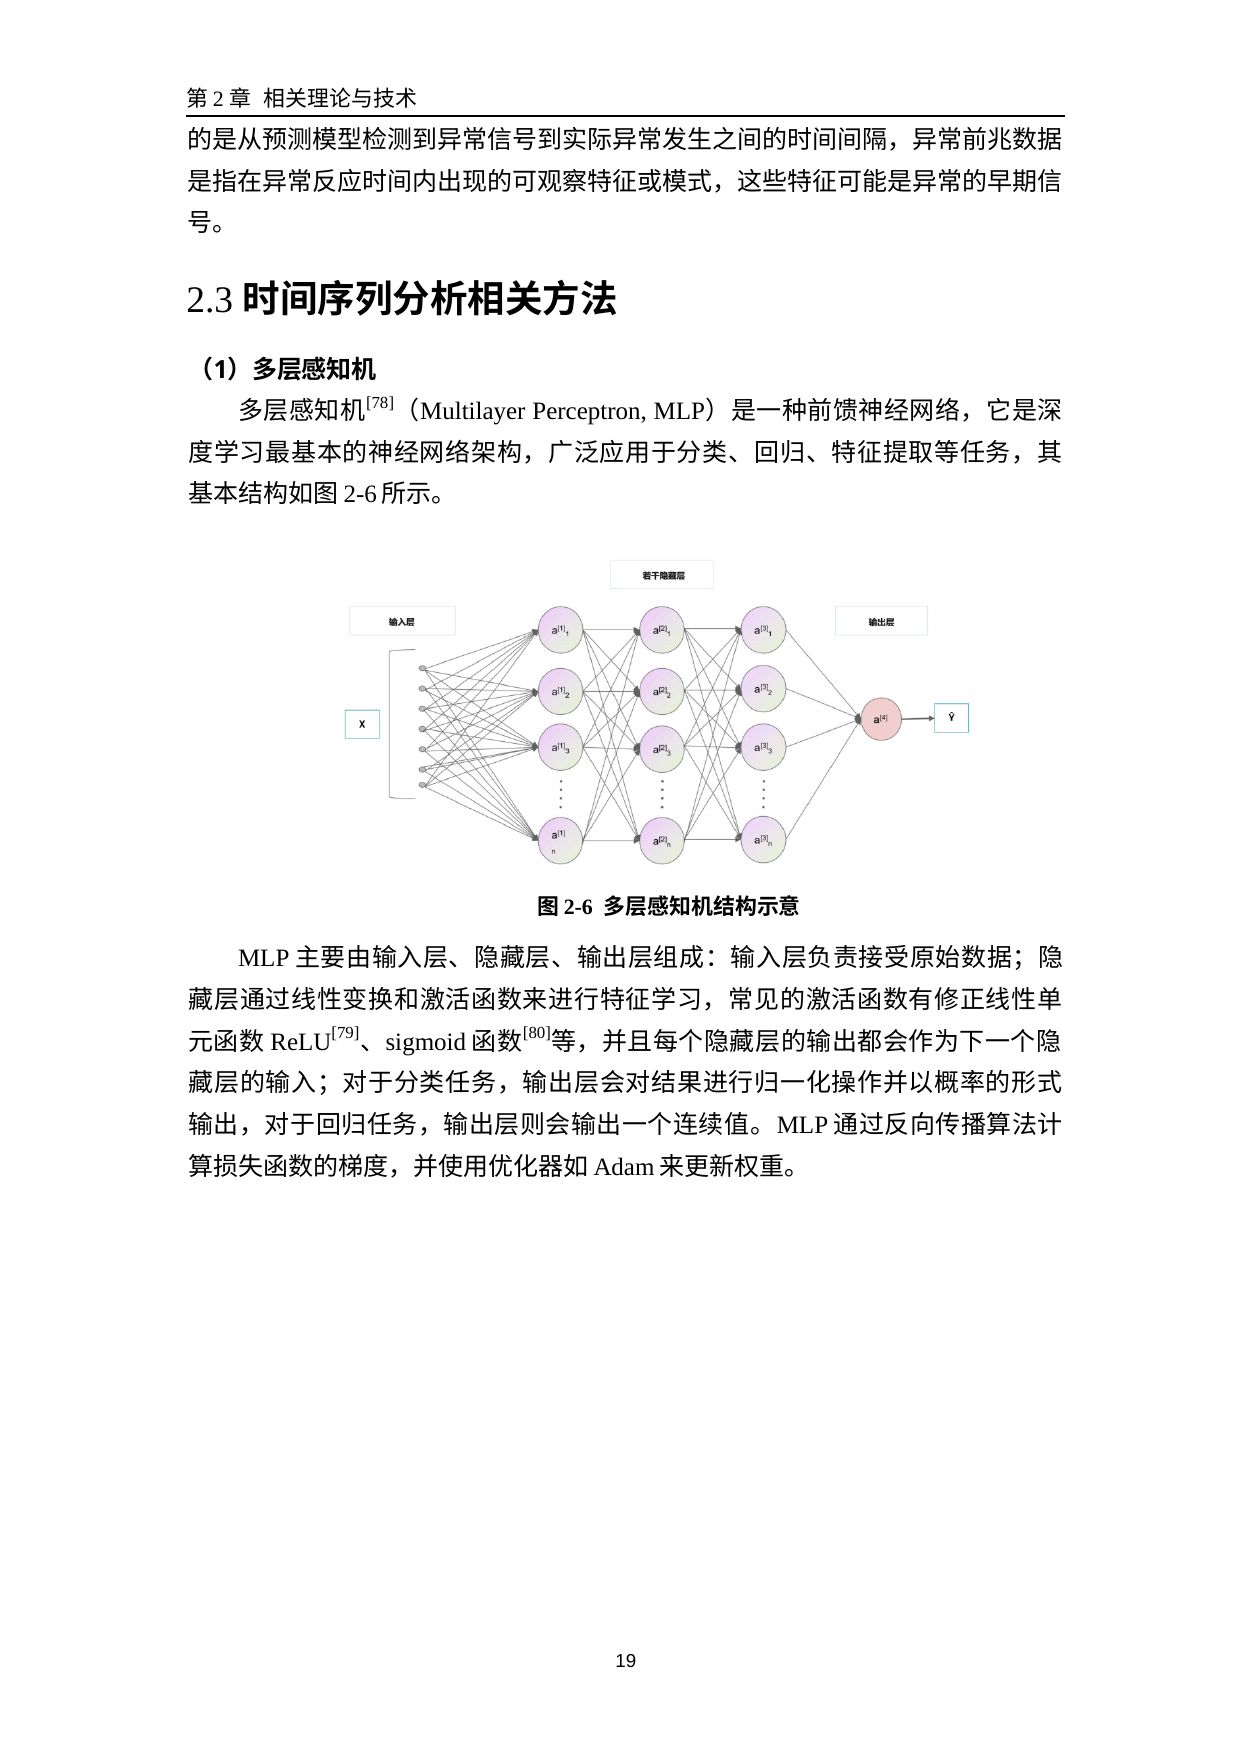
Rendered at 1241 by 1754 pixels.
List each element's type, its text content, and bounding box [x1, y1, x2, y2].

text 多层感知机[79]（Multilayer Perceptron, MLP）是一种前馈神经网络，它是深度学习最基本的神经网络架构，广泛应用于分类、回归、特征提取等任务，其基本结构如图2-6所示。 [188, 386, 1063, 511]
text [188, 117, 1065, 242]
picture [325, 544, 976, 872]
subtitle 时间序列分析相关方法 [186, 269, 1065, 323]
text MLP主要由输入层、隐藏层、输出层组成：输入层负责接受原始数据；隐藏层通过线性变换和激活函数来进行特征学习，常见的激活函数有修正线性单元函数ReLU[80]、sigmoid函数[81]等，并且每个隐藏层的输出都会作为下一个隐藏层的输入；对于分类任务，输出层会对结果进行归一化操作并以概率的形式输出，对于回归任务，输出层则会输出一个连续值。MLP通过反向传播算法计算损失函数的梯度，并使用优化器如Adam来更新权重。 [188, 933, 1063, 1183]
text （1）多层感知机 [188, 350, 1065, 386]
text 图2-6 多层感知机结构示意 [186, 889, 1065, 921]
